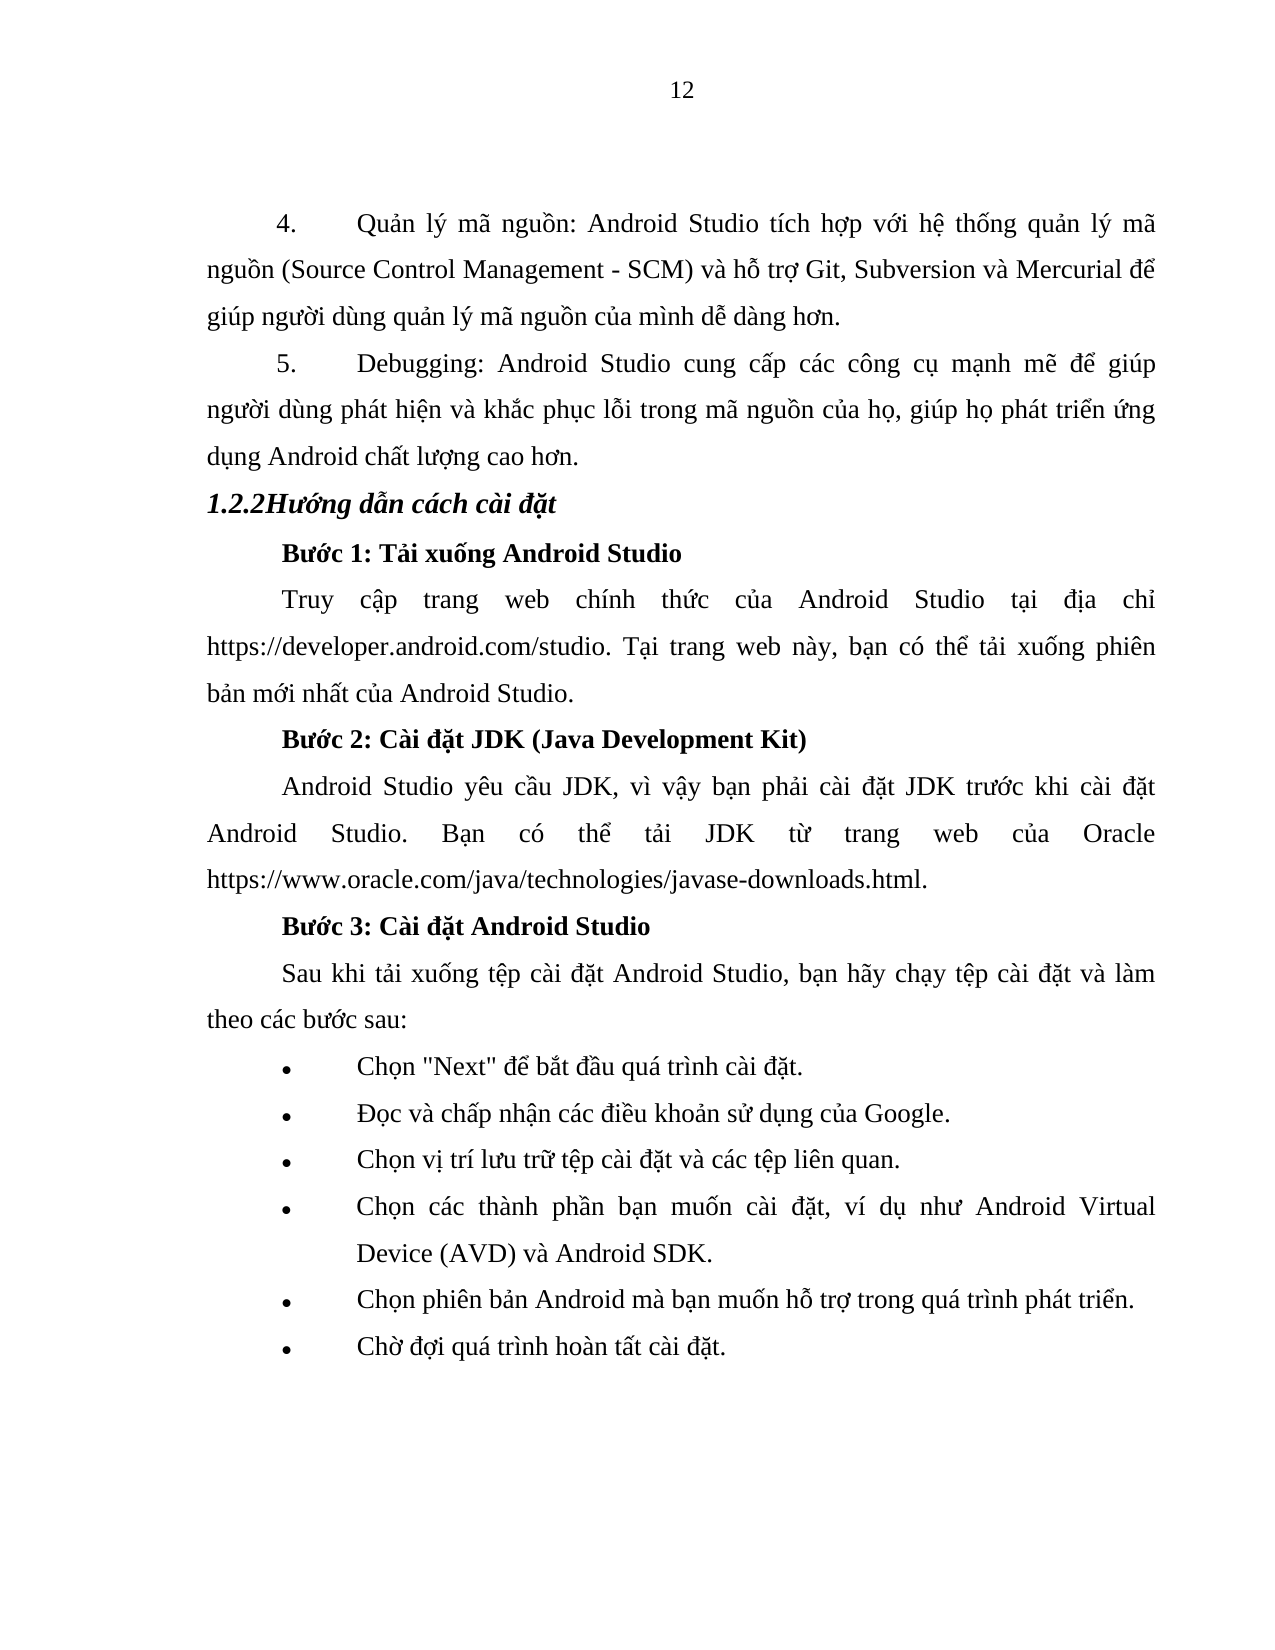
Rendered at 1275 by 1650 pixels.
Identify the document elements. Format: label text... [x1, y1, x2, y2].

list Đọc và chấp nhận các điều khoản sử dụng của Google. [207, 1097, 1157, 1128]
text Bước 3: Cài đặt Android Studio [207, 910, 1157, 941]
text Android Studio yêu cầu JDK, vì vậy bạn phải cài đặt JDK trước khi cài đặt Android Studio. Bạn có thể tải JDK từ trang web của Oracle https://www.oracle.com/java/technologies/javase-downloads.html. [207, 770, 1157, 895]
text Sau khi tải xuống tệp cài đặt Android Studio, bạn hãy chạy tệp cài đặt và làm theo các bước sau: [207, 957, 1157, 1035]
text Truy cập trang web chính thức của Android Studio tại địa chỉ https://developer.android.com/studio. Tại trang web này, bạn có thể tải xuống phiên bản mới nhất của Android Studio. [207, 584, 1157, 708]
list Debugging: Android Studio cung cấp các công cụ mạnh mẽ để giúp người dùng phát hiện và khắc phục lỗi trong mã nguồn của họ, giúp họ phát triển ứng dụng Android chất lượng cao hơn. [207, 347, 1157, 471]
text Bước 1: Tải xuống Android Studio [207, 537, 1157, 568]
list Hướng dẫn cách cài đặt [207, 487, 1157, 520]
list Chọn các thành phần bạn muốn cài đặt, ví dụ như Android Virtual Device (AVD) và Android SDK. [281, 1190, 1157, 1268]
list Chọn vị trí lưu trữ tệp cài đặt và các tệp liên quan. [207, 1144, 1157, 1175]
list Quản lý mã nguồn: Android Studio tích hợp với hệ thống quản lý mã nguồn (Source Control Management - SCM) và hỗ trợ Git, Subversion và Mercurial để giúp người dùng quản lý mã nguồn của mình dễ dàng hơn. [207, 207, 1157, 331]
list Chờ đợi quá trình hoàn tất cài đặt. [207, 1330, 1157, 1361]
list Chọn "Next" để bắt đầu quá trình cài đặt. [207, 1050, 1157, 1081]
list Chọn phiên bản Android mà bạn muốn hỗ trợ trong quá trình phát triển. [207, 1284, 1157, 1315]
text Bước 2: Cài đặt JDK (Java Development Kit) [207, 724, 1157, 755]
